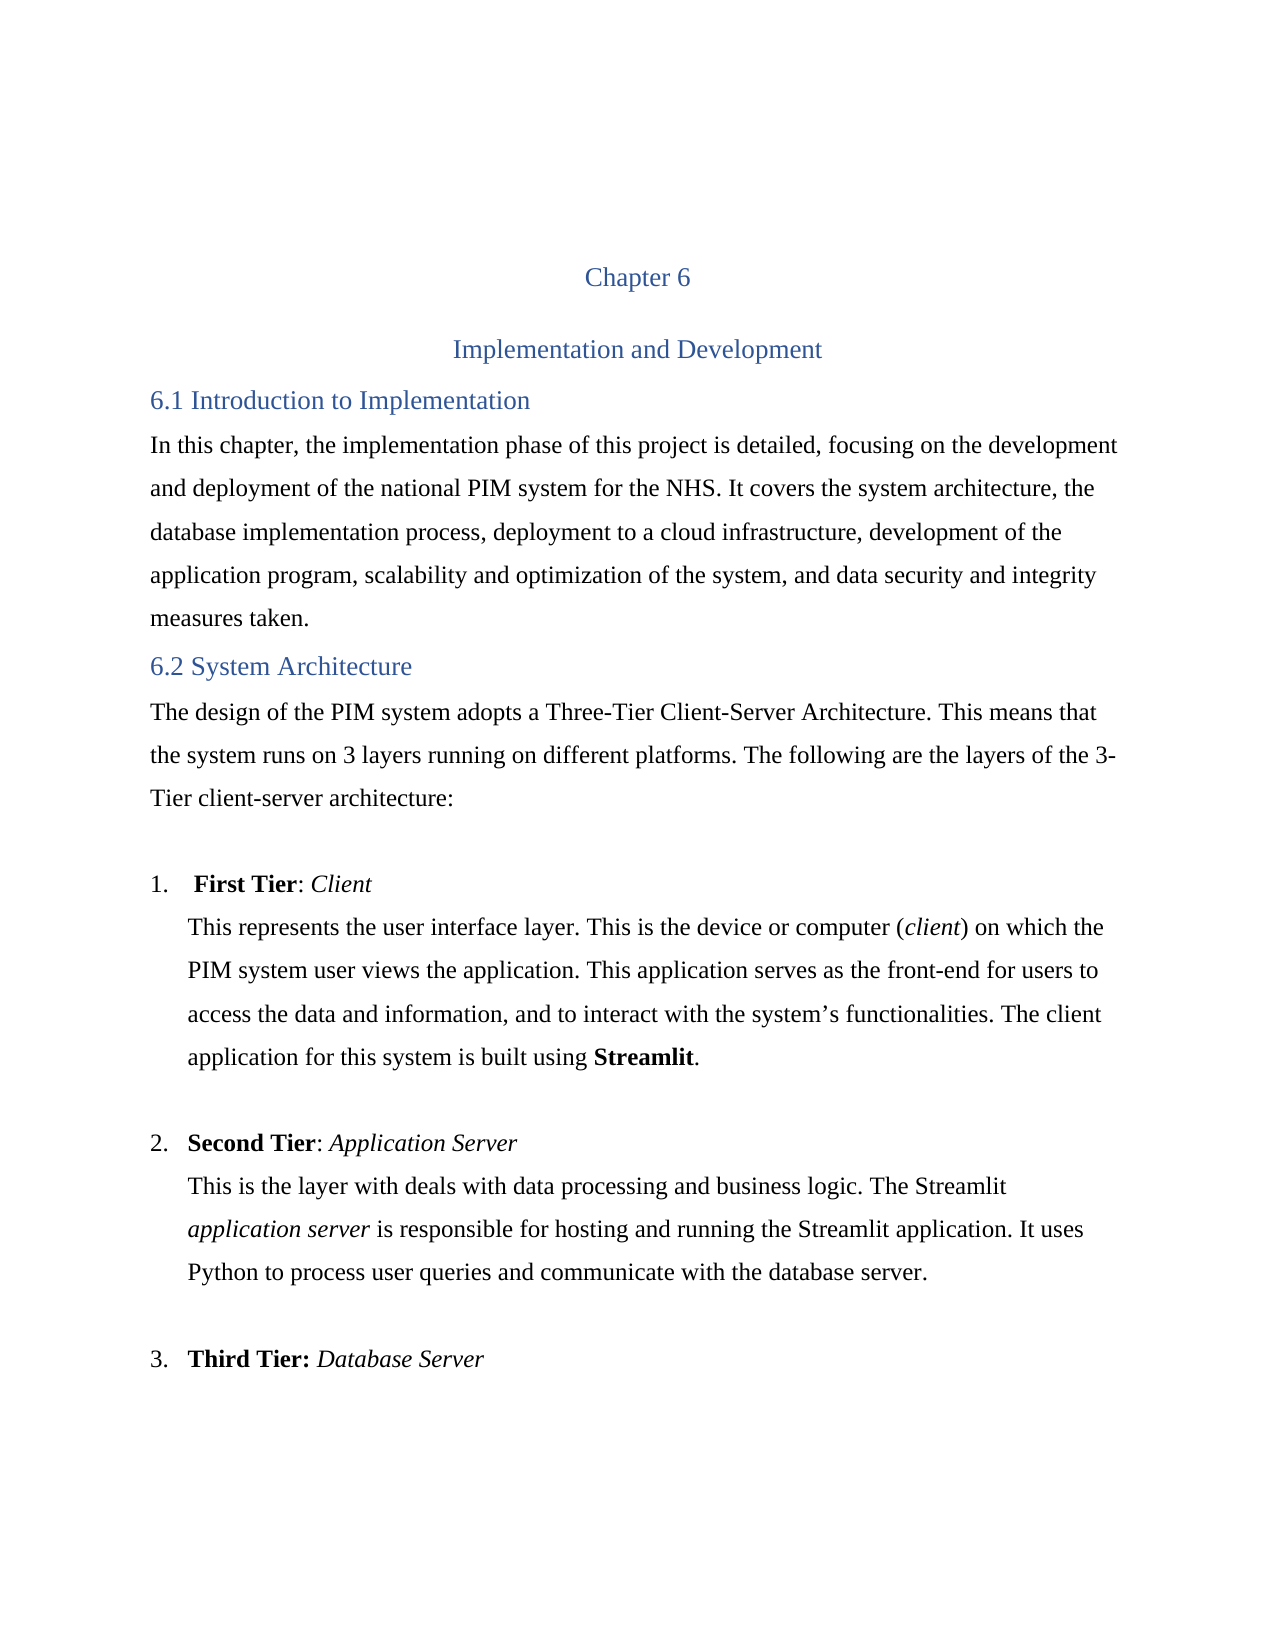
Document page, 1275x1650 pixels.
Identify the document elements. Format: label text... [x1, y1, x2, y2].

text The design of the PIM system adopts a Three-Tier Client-Server Architecture. This means that the system runs on 3 layers running on different platforms. The following are the layers of the 3-Tier client-server architecture: [150, 697, 1125, 812]
list This represents the user interface layer. This is the device or computer (client) on which the PIM system user views the application. This application serves as the front-end for users to access the data and information, and to interact with the system’s functionalities. The client application for this system is built using Streamlit. [187, 912, 1125, 1071]
subtitle Chapter 6 [150, 261, 1125, 292]
subtitle 6.2 System Architecture [150, 650, 1125, 681]
list Second Tier: Application Server [150, 1128, 1125, 1157]
subtitle 6.1 Introduction to Implementation [150, 384, 1125, 415]
list This is the layer with deals with data processing and business logic. The Streamlit application server is responsible for hosting and running the Streamlit application. It uses Python to process user queries and communicate with the database server. [187, 1171, 1125, 1286]
list First Tier: Client [150, 869, 1125, 898]
text In this chapter, the implementation phase of this project is detailed, focusing on the development and deployment of the national PIM system for the NHS. It covers the system architecture, the database implementation process, deployment to a cloud infrastructure, development of the application program, scalability and optimization of the system, and data security and integrity measures taken. [150, 430, 1125, 632]
list Third Tier: Database Server [150, 1344, 1125, 1372]
subtitle Implementation and Development [150, 333, 1125, 364]
